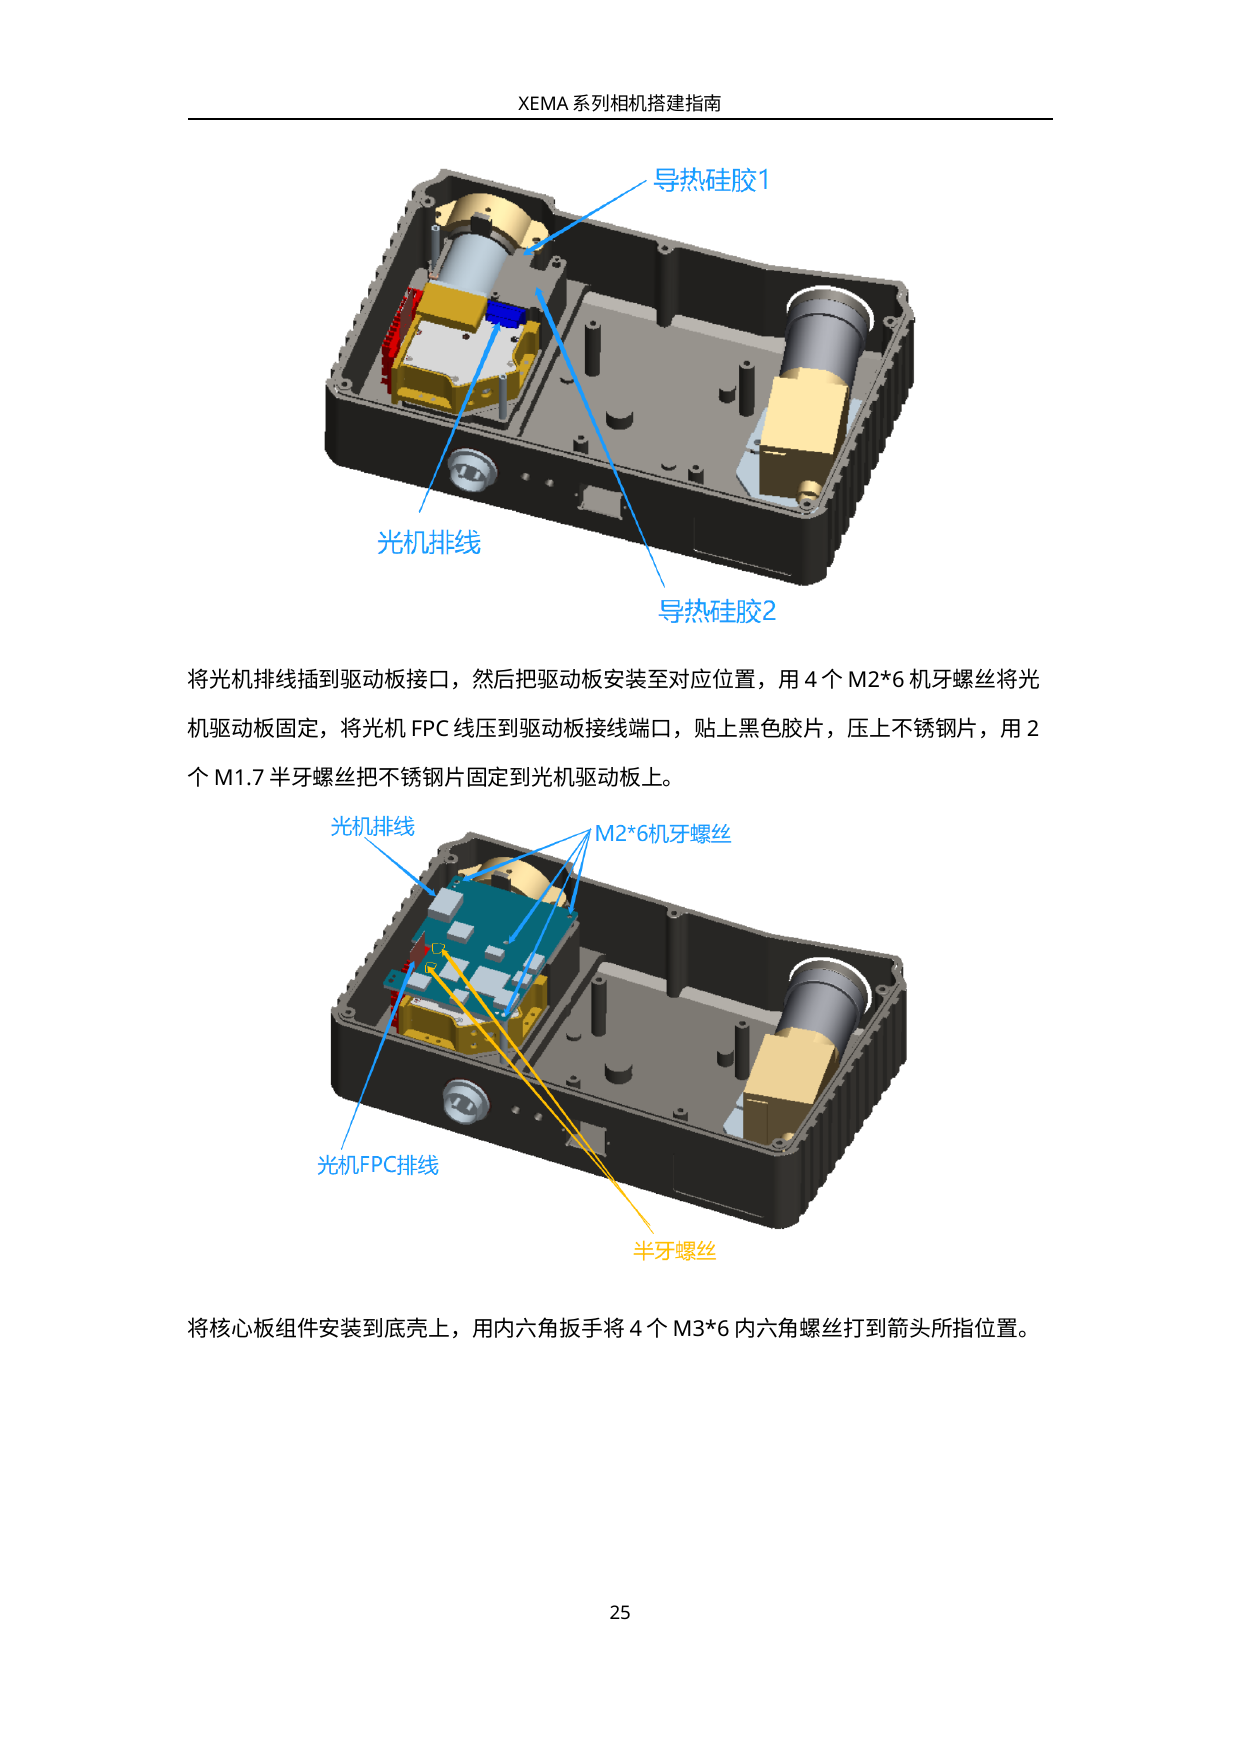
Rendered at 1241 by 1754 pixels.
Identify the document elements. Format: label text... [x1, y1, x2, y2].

text 将核心板组件安装到底壳上，用内六角扳手将4个M3*6内六角螺丝打到箭头所指位置。 [187, 1310, 1053, 1343]
picture [309, 159, 931, 627]
text 将光机排线插到驱动板接口，然后把驱动板安装至对应位置，用4个M2*6机牙螺丝将光机驱动板固定，将光机FPC线压到驱动板接线端口，贴上黑色胶片，压上不锈钢片，用2个M1.7半牙螺丝把不锈钢片固定到光机驱动板上。 [187, 662, 1053, 792]
picture [308, 808, 932, 1278]
